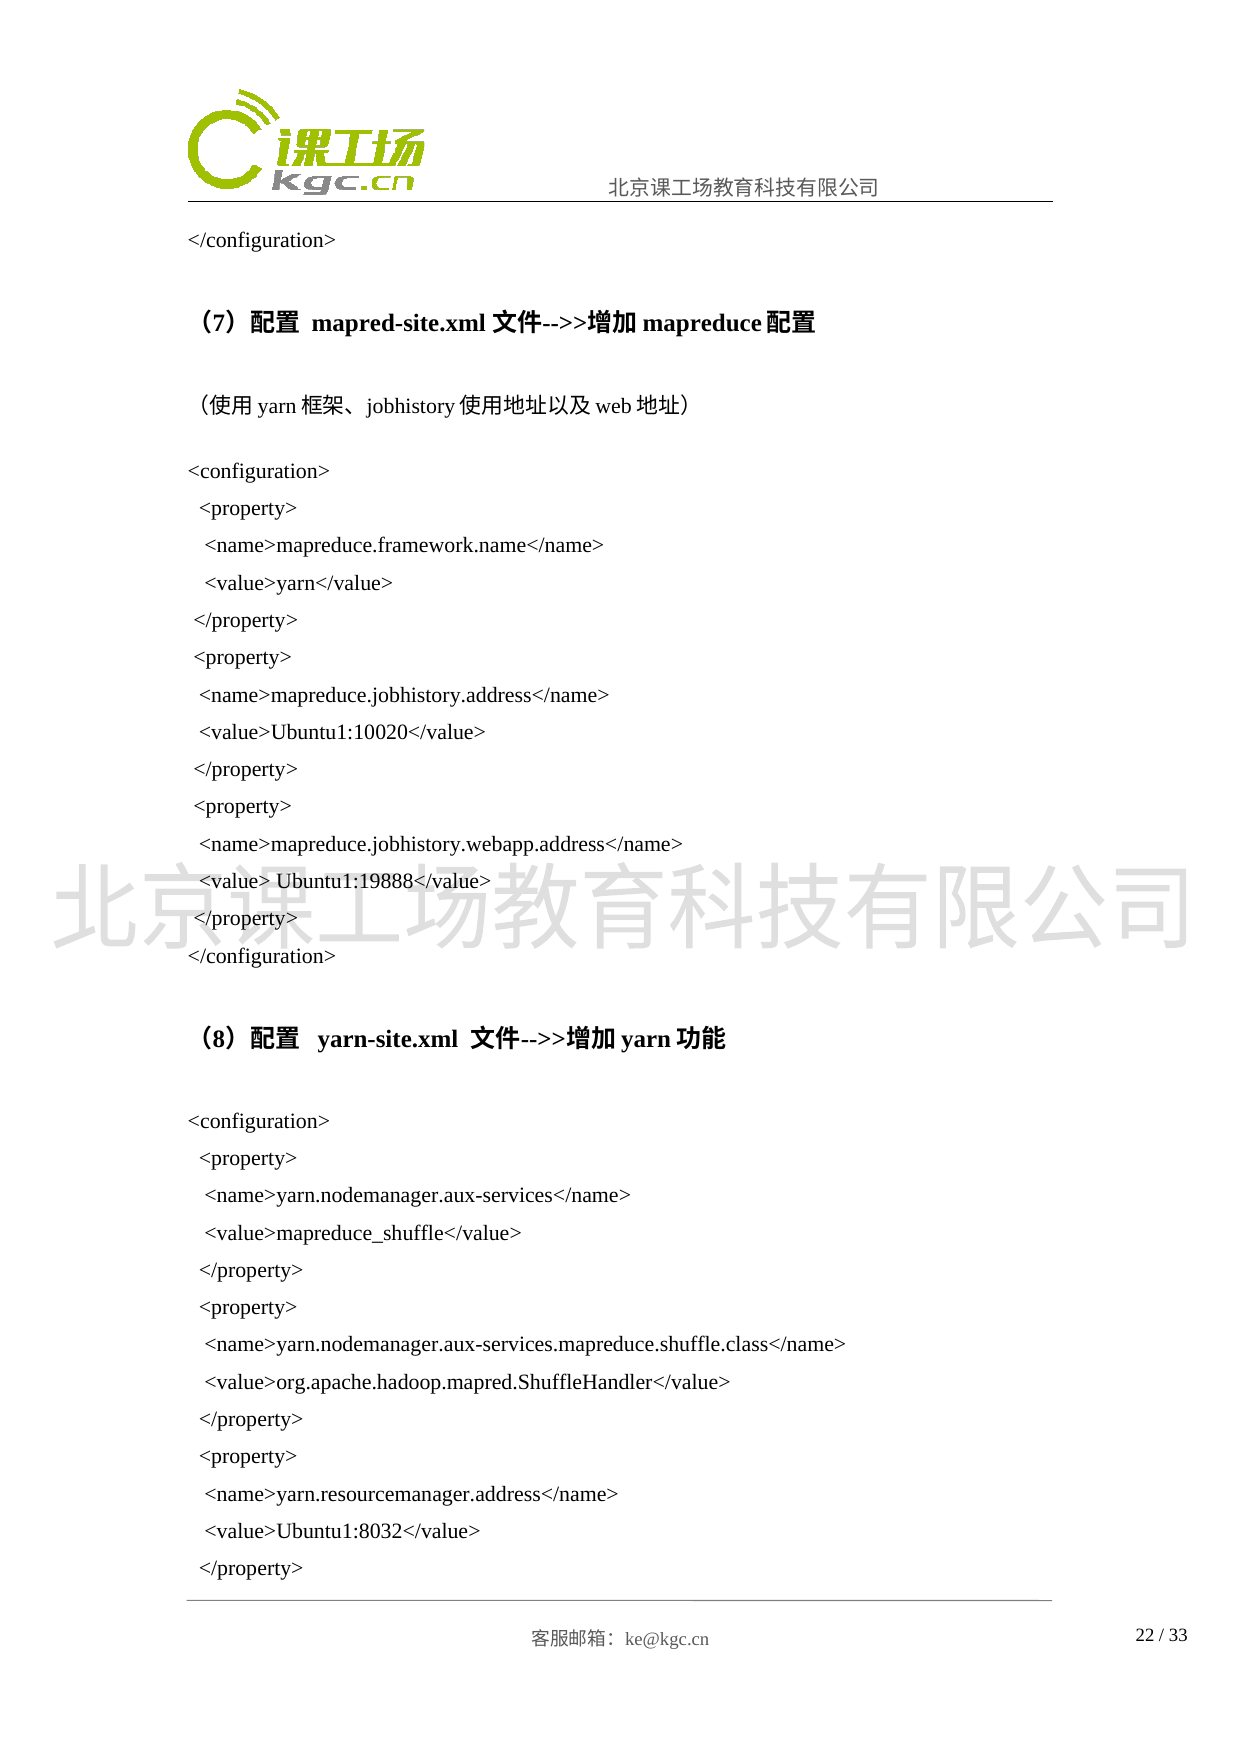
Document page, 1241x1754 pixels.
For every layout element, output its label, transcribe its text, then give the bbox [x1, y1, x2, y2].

text <configuration> <property> <name>mapreduce.framework.name</name> <value>yarn</value> </property> <property> <name>mapreduce.jobhistory.address</name> <value>Ubuntu1:10020</value> </property> <property> <name>mapreduce.jobhistory.webapp.address</name> <value> Ubuntu1:19888</value> </property> </configuration> [187, 454, 1053, 972]
text （7）配置 mapred-site.xml 文件-->>增加mapreduce配置 [187, 288, 1053, 353]
text （8）配置 yarn-site.xml 文件-->>增加yarn功能 [187, 1004, 1053, 1069]
text （使用yarn框架、jobhistory使用地址以及web地址） [187, 388, 1053, 420]
picture [187, 88, 425, 195]
